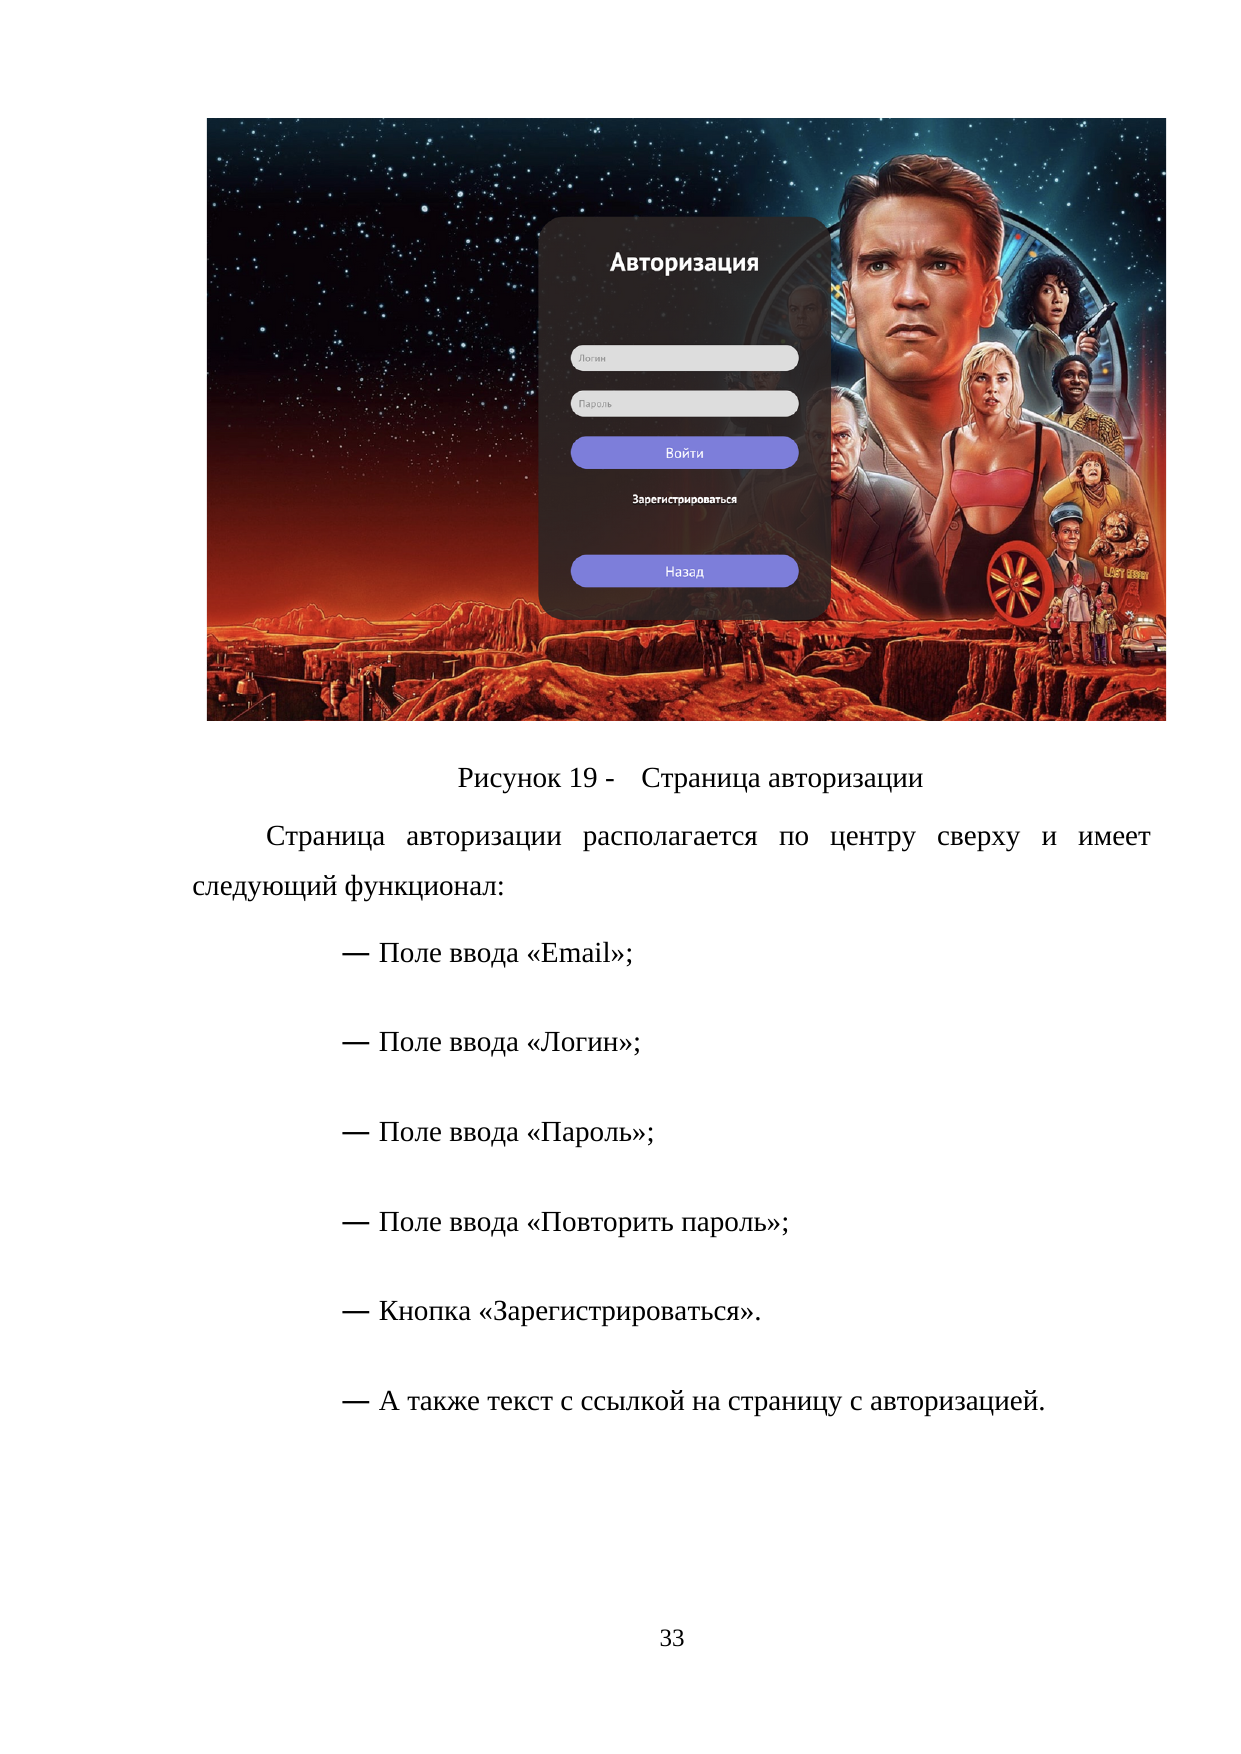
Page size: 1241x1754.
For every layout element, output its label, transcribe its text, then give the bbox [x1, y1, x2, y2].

list А также текст с ссылкой на страницу с авторизацией. [341, 1367, 1152, 1427]
text Страница авторизации располагается по центру сверху и имеет следующий функционал: [192, 818, 1152, 902]
list Поле ввода «Email»; [341, 919, 1152, 979]
list Кнопка «Зарегистрироваться». [341, 1278, 1152, 1337]
picture [206, 118, 1167, 721]
text Страница авторизации [229, 760, 1152, 793]
list Поле ввода «Повторить пароль»; [341, 1188, 1152, 1248]
list Поле ввода «Логин»; [341, 1008, 1152, 1068]
list Поле ввода «Пароль»; [341, 1098, 1152, 1158]
